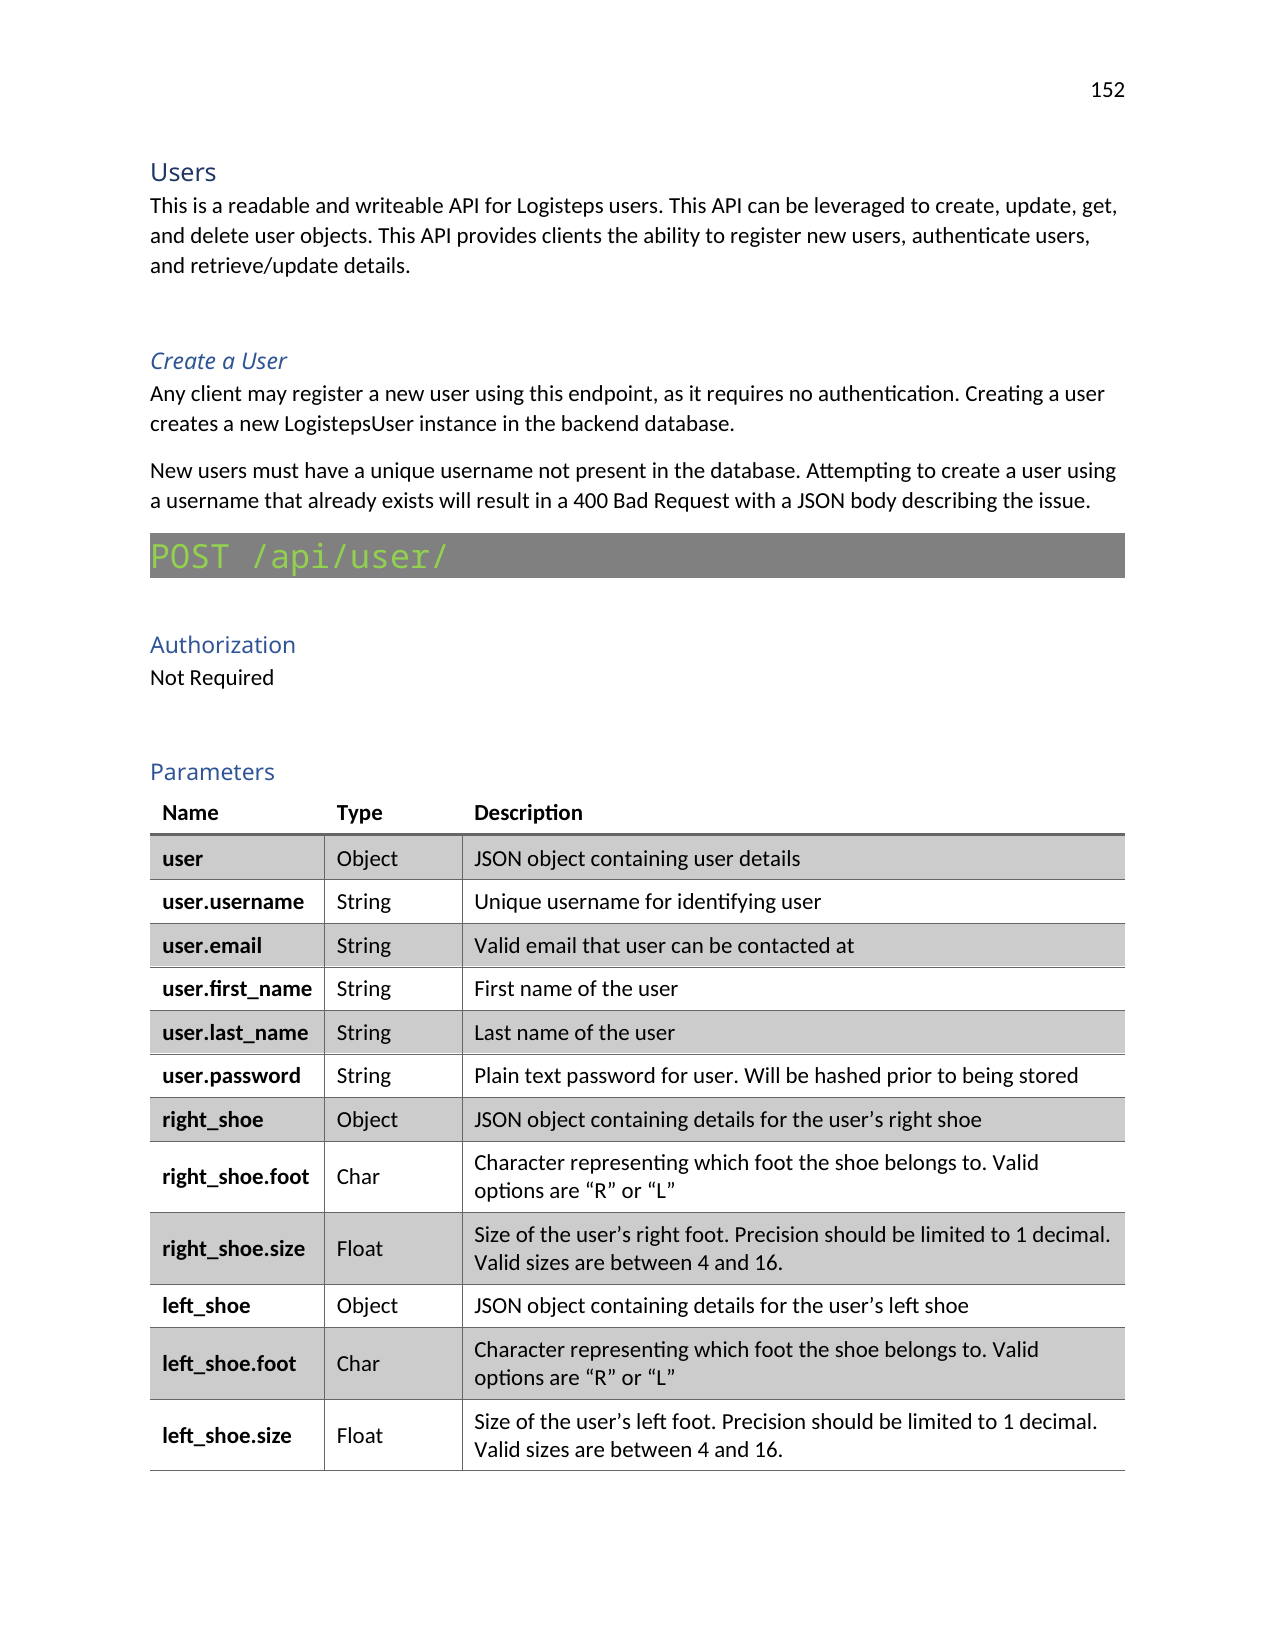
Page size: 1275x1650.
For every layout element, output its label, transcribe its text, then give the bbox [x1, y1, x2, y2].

subtitle Create a User [150, 345, 1125, 376]
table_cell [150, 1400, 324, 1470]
subtitle Authorization [150, 629, 1125, 660]
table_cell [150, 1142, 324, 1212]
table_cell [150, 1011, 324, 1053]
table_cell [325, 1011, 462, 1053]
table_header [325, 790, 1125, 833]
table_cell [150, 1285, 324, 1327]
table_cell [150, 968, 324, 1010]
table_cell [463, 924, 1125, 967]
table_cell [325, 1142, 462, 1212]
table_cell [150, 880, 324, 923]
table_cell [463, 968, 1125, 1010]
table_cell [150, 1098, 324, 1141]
subtitle Parameters [150, 756, 1125, 788]
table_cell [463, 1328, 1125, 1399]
text Any client may register a new user using this endpoint, as it requires no authentication. Creating a user creates a new LogistepsUser instance in the backend database. [150, 379, 1125, 437]
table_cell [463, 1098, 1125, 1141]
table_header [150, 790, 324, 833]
text Not Required [150, 663, 1125, 691]
text POST /api/user/ [150, 533, 1125, 578]
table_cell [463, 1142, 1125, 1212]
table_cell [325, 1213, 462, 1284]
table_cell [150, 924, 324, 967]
text New users must have a unique username not present in the database. Attempting to create a user using a username that already exists will result in a 400 Bad Request with a JSON body describing the issue. [150, 456, 1125, 514]
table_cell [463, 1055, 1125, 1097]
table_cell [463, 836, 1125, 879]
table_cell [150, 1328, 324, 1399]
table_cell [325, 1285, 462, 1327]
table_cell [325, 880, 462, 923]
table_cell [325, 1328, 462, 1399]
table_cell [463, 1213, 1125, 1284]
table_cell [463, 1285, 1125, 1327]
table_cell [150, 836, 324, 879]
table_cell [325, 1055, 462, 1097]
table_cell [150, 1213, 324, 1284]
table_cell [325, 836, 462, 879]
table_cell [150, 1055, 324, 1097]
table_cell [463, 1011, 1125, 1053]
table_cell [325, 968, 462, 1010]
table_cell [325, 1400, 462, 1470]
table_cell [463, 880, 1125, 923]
text This is a readable and writeable API for Logisteps users. This API can be leveraged to create, update, get, and delete user objects. This API provides clients the ability to register new users, authenticate users, and retrieve/update details. [150, 191, 1125, 279]
subtitle Users [150, 154, 1125, 188]
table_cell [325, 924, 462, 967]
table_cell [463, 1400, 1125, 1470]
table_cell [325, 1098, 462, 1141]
